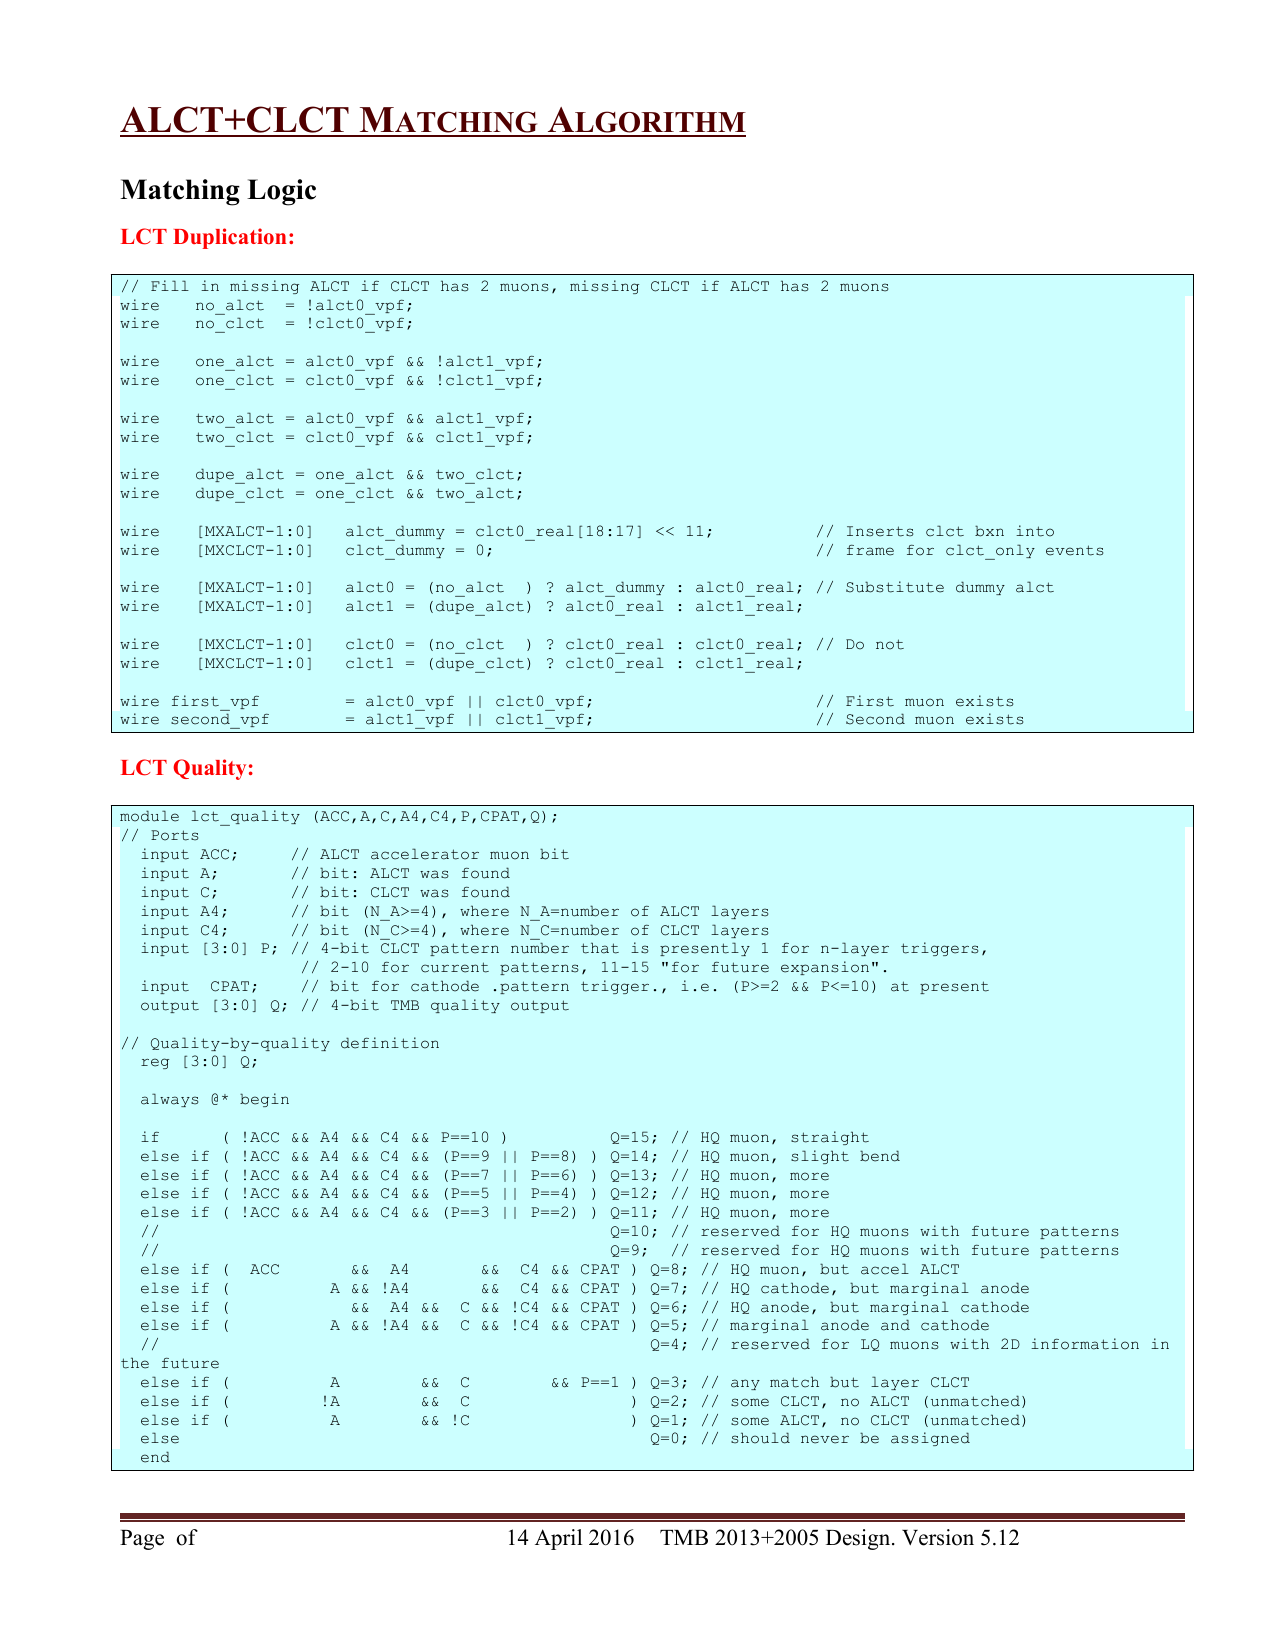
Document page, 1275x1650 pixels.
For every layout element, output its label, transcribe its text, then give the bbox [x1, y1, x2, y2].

text wire dupe_alct = one_alct && two_clct; [120, 466, 1185, 485]
text wire first_vpf = alct0_vpf || clct0_vpf; // First muon exists [120, 692, 1185, 708]
text wire [MXALCT-1:0] alct1 = (dupe_alct) ? alct0_real : alct1_real; [120, 598, 1185, 617]
text wire [MXALCT-1:0] alct_dummy = clct0_real[18:17] << 11; // Inserts clct bxn into [120, 522, 1185, 541]
text else if ( !ACC && A4 && C4 && (P==9 || P==8) ) Q=14; // HQ muon, slight bend [120, 1147, 1185, 1166]
text else if ( !ACC && A4 && C4 && (P==3 || P==2) ) Q=11; // HQ muon, more [120, 1204, 1185, 1223]
text input [3:0] P; // 4-bit CLCT pattern number that is presently 1 for n-layer triggers, [120, 940, 1185, 959]
text // Quality-by-quality definition [120, 1034, 1185, 1053]
text else Q=0; // should never be assigned [120, 1430, 1185, 1446]
text wire no_clct = !clct0_vpf; [120, 315, 1185, 334]
text else if ( A && !A4 && C && !C4 && CPAT ) Q=5; // marginal anode and cathode [120, 1317, 1185, 1336]
text // Ports [120, 827, 1185, 846]
text else if ( && A4 && C && !C4 && CPAT ) Q=6; // HQ anode, but marginal cathode [120, 1298, 1185, 1317]
subtitle ALCT+CLCT Matching Algorithm [120, 97, 1185, 141]
text // Q=9; // reserved for HQ muons with future patterns [120, 1242, 1185, 1260]
subtitle LCT Quality: [120, 754, 1185, 780]
text // 2-10 for current patterns, 11-15 "for future expansion". [120, 959, 1185, 978]
text input A; // bit: ALCT was found [120, 864, 1185, 883]
text wire no_alct = !alct0_vpf; [120, 296, 1185, 315]
text wire dupe_clct = one_clct && two_alct; [120, 485, 1185, 503]
text LCT Duplication: [120, 223, 1185, 249]
text // Fill in missing ALCT if CLCT has 2 muons, missing CLCT if ALCT has 2 muons [112, 275, 1193, 296]
text wire second_vpf = alct1_vpf || clct1_vpf; // Second muon exists [112, 708, 1193, 732]
text input C4; // bit (N_C>=4), where N_C=number of CLCT layers [120, 921, 1185, 940]
text module lct_quality (ACC,A,C,A4,C4,P,CPAT,Q); [112, 806, 1193, 827]
text end [112, 1446, 1193, 1470]
text else if ( A && !A4 && C4 && CPAT ) Q=7; // HQ cathode, but marginal anode [120, 1279, 1185, 1298]
text if ( !ACC && A4 && C4 && P==10 ) Q=15; // HQ muon, straight [120, 1128, 1185, 1147]
text // Q=4; // reserved for LQ muons with 2D information in the future [120, 1336, 1185, 1373]
text output [3:0] Q; // 4-bit TMB quality output [120, 996, 1185, 1015]
text wire [MXCLCT-1:0] clct_dummy = 0; // frame for clct_only events [120, 541, 1185, 560]
text else if ( A && !C ) Q=1; // some ALCT, no CLCT (unmatched) [120, 1411, 1185, 1430]
text input CPAT; // bit for cathode .pattern trigger., i.e. (P>=2 && P<=10) at present [120, 978, 1185, 996]
text reg [3:0] Q; [120, 1053, 1185, 1072]
subtitle Matching Logic [120, 172, 1185, 206]
text wire one_clct = clct0_vpf && !clct1_vpf; [120, 372, 1185, 390]
text else if ( !ACC && A4 && C4 && (P==5 || P==4) ) Q=12; // HQ muon, more [120, 1185, 1185, 1204]
text else if ( A && C && P==1 ) Q=3; // any match but layer CLCT [120, 1373, 1185, 1392]
text wire [MXCLCT-1:0] clct1 = (dupe_clct) ? clct0_real : clct1_real; [120, 654, 1185, 673]
text else if ( !ACC && A4 && C4 && (P==7 || P==6) ) Q=13; // HQ muon, more [120, 1166, 1185, 1185]
text input C; // bit: CLCT was found [120, 883, 1185, 902]
text wire [MXALCT-1:0] alct0 = (no_alct ) ? alct_dummy : alct0_real; // Substitute dummy alct [120, 579, 1185, 598]
text wire two_clct = clct0_vpf && clct1_vpf; [120, 428, 1185, 447]
text else if ( !A && C ) Q=2; // some CLCT, no ALCT (unmatched) [120, 1392, 1185, 1411]
text else if ( ACC && A4 && C4 && CPAT ) Q=8; // HQ muon, but accel ALCT [120, 1260, 1185, 1279]
text wire one_alct = alct0_vpf && !alct1_vpf; [120, 353, 1185, 372]
text input A4; // bit (N_A>=4), where N_A=number of ALCT layers [120, 902, 1185, 921]
text // Q=10; // reserved for HQ muons with future patterns [120, 1223, 1185, 1242]
text wire [MXCLCT-1:0] clct0 = (no_clct ) ? clct0_real : clct0_real; // Do not [120, 636, 1185, 654]
text always @* begin [120, 1091, 1185, 1109]
text input ACC; // ALCT accelerator muon bit [120, 846, 1185, 864]
text wire two_alct = alct0_vpf && alct1_vpf; [120, 409, 1185, 428]
